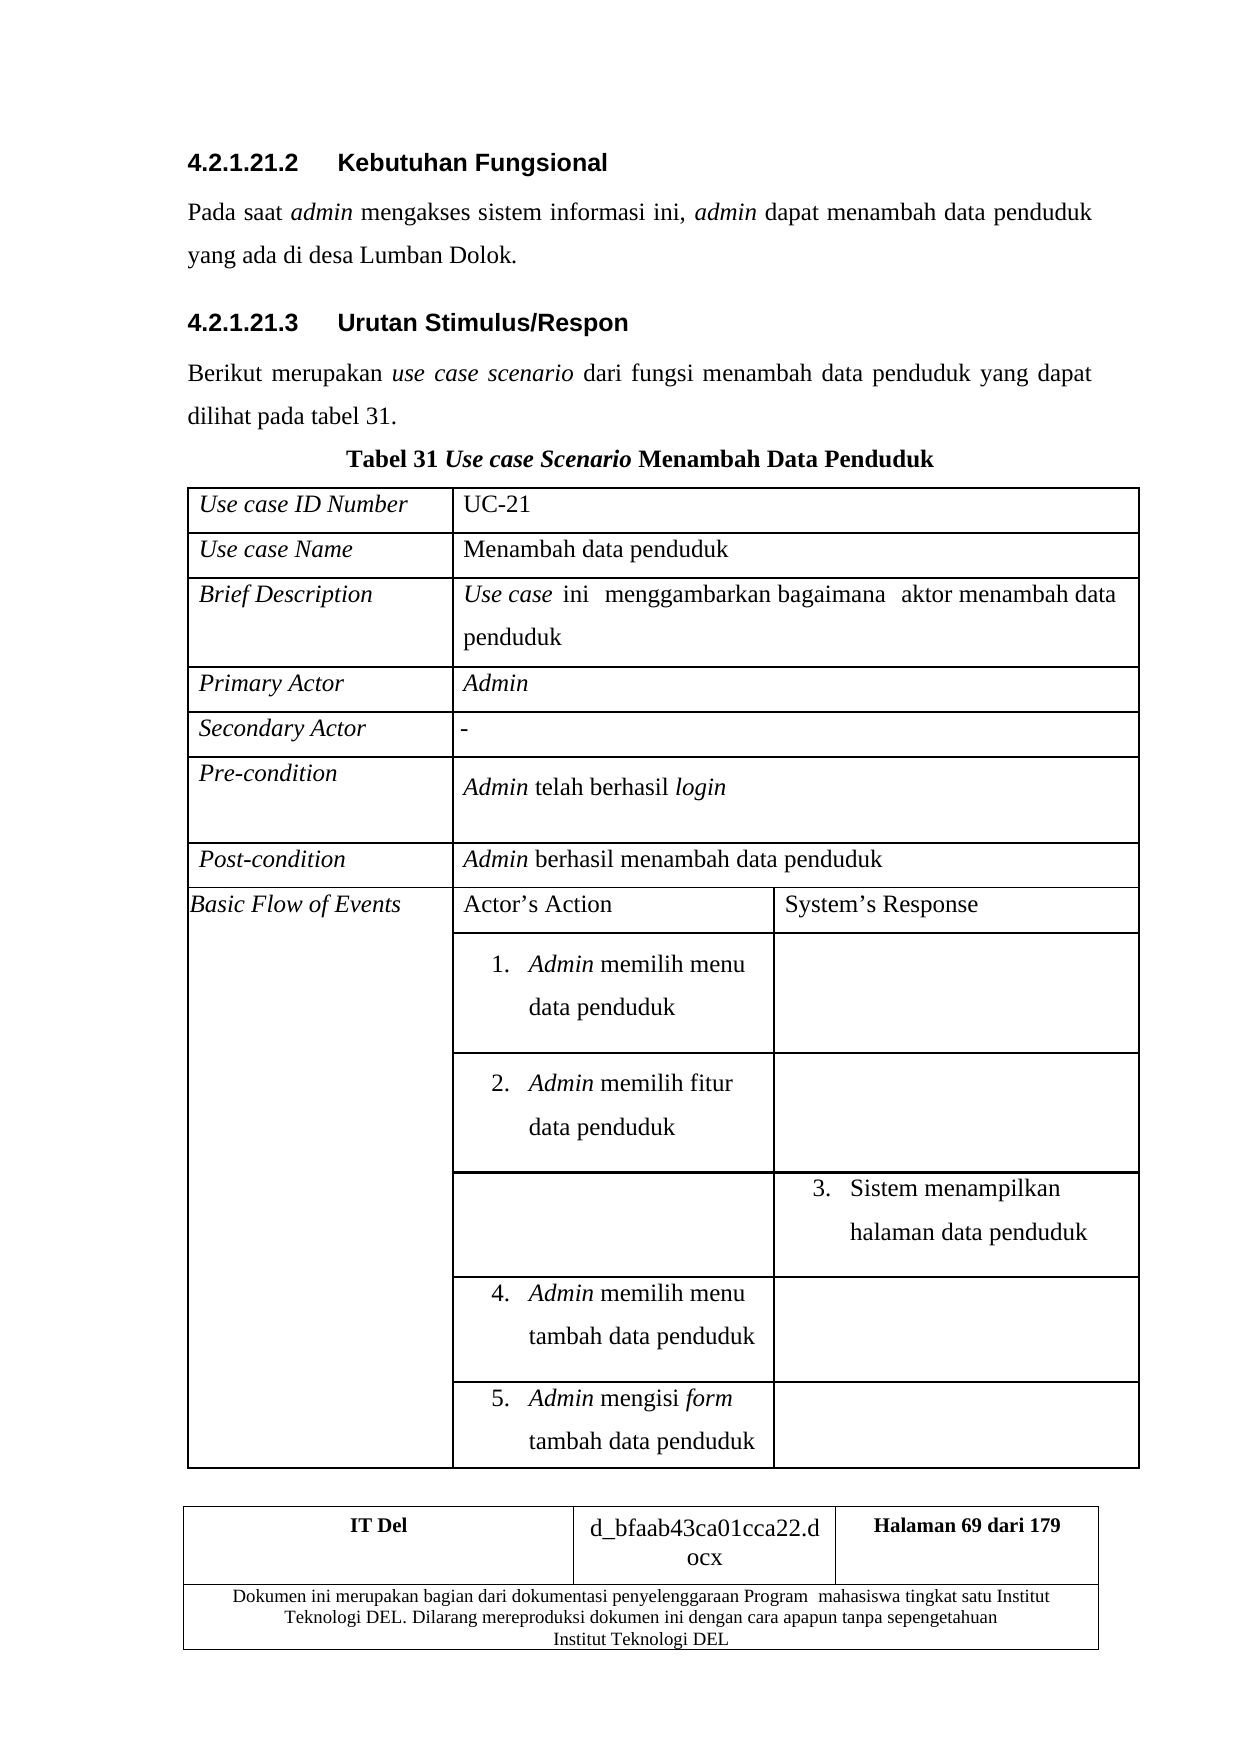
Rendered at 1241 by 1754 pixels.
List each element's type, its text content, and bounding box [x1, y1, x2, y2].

table_cell Sistem menampilkan halaman data penduduk [775, 1174, 1138, 1276]
table_cell Admin mengisi form tambah data penduduk [454, 1383, 773, 1467]
table_cell Actor’s Action [454, 888, 773, 932]
table_cell Admin memilih fitur data penduduk [454, 1054, 773, 1171]
subtitle Kebutuhan Fungsional [187, 148, 1092, 176]
table_cell Admin memilih menu tambah data penduduk [454, 1278, 773, 1381]
table_header UC-21 [454, 489, 1138, 532]
table_cell Use case Name [189, 534, 452, 577]
text Berikut merupakan use case scenario dari fungsi menambah data penduduk yang dapat dilihat pada tabel 31. [187, 358, 1092, 429]
table_header Use case ID Number [189, 489, 452, 532]
table_cell [775, 1054, 1138, 1171]
table_cell Menambah data penduduk [454, 534, 1138, 577]
list Urutan Stimulus/Respon [187, 308, 1092, 337]
table_cell Basic Flow of Events [189, 888, 452, 1467]
table_cell Use case ini menggambarkan bagaimana aktor menambah data penduduk [454, 579, 1138, 666]
table_cell [775, 934, 1138, 1052]
table_cell Pre-condition [189, 758, 452, 842]
table_cell [775, 1383, 1138, 1467]
table_cell Admin memilih menu data penduduk [454, 934, 773, 1052]
table_cell - [454, 713, 1138, 756]
table_cell Admin berhasil menambah data penduduk [454, 844, 1138, 887]
text Pada saat admin mengakses sistem informasi ini, admin dapat menambah data penduduk yang ada di desa Lumban Dolok. [187, 197, 1092, 269]
table_cell [454, 1174, 773, 1276]
text Tabel 31 Use case Scenario Menambah Data Penduduk [187, 444, 1092, 473]
table_cell Brief Description [189, 579, 452, 666]
table_cell Primary Actor [189, 668, 452, 711]
table_cell Admin telah berhasil login [454, 758, 1138, 842]
table_cell Admin [454, 668, 1138, 711]
table_cell [775, 1278, 1138, 1381]
table_cell Secondary Actor [189, 713, 452, 756]
table_cell System’s Response [775, 888, 1138, 932]
table_cell Post-condition [189, 844, 452, 887]
